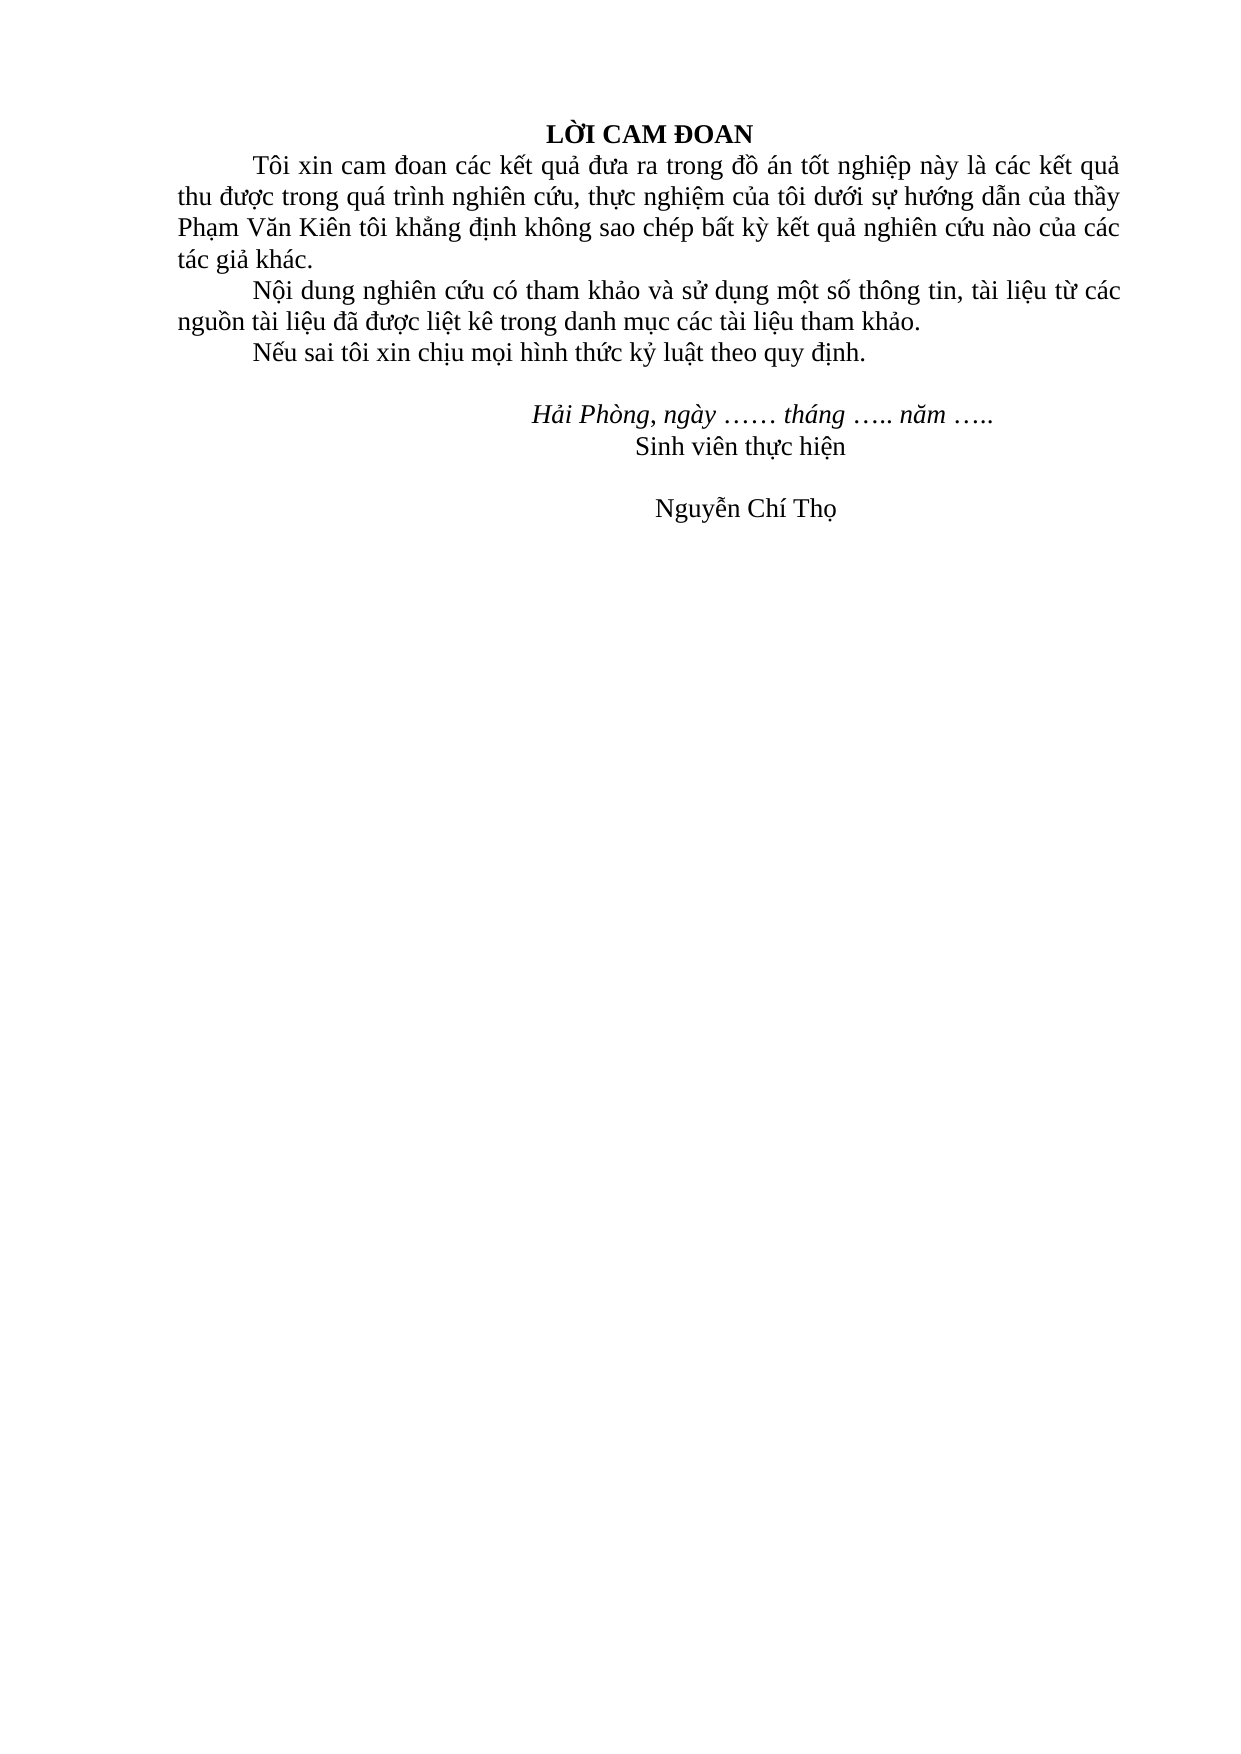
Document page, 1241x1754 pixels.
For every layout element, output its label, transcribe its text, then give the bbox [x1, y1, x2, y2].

text Nội dung nghiên cứu có tham khảo và sử dụng một số thông tin, tài liệu từ các nguồn tài liệu đã được liệt kê trong danh mục các tài liệu tham khảo. [177, 274, 1122, 336]
text Hải Phòng, ngày …… tháng ….. năm ….. [177, 398, 1122, 429]
text Tôi xin cam đoan các kết quả đưa ra trong đồ án tốt nghiệp này là các kết quả thu được trong quá trình nghiên cứu, thực nghiệm của tôi dưới sự hướng dẫn của thầy Phạm Văn Kiên tôi khẳng định không sao chép bất kỳ kết quả nghiên cứu nào của các tác giả khác. [177, 149, 1122, 274]
text Sinh viên thực hiện [177, 429, 1122, 461]
text Nguyễn Chí Thọ [177, 492, 886, 523]
text Nếu sai tôi xin chịu mọi hình thức kỷ luật theo quy định. [177, 336, 1122, 367]
text LỜI CAM ĐOAN [177, 118, 1122, 149]
